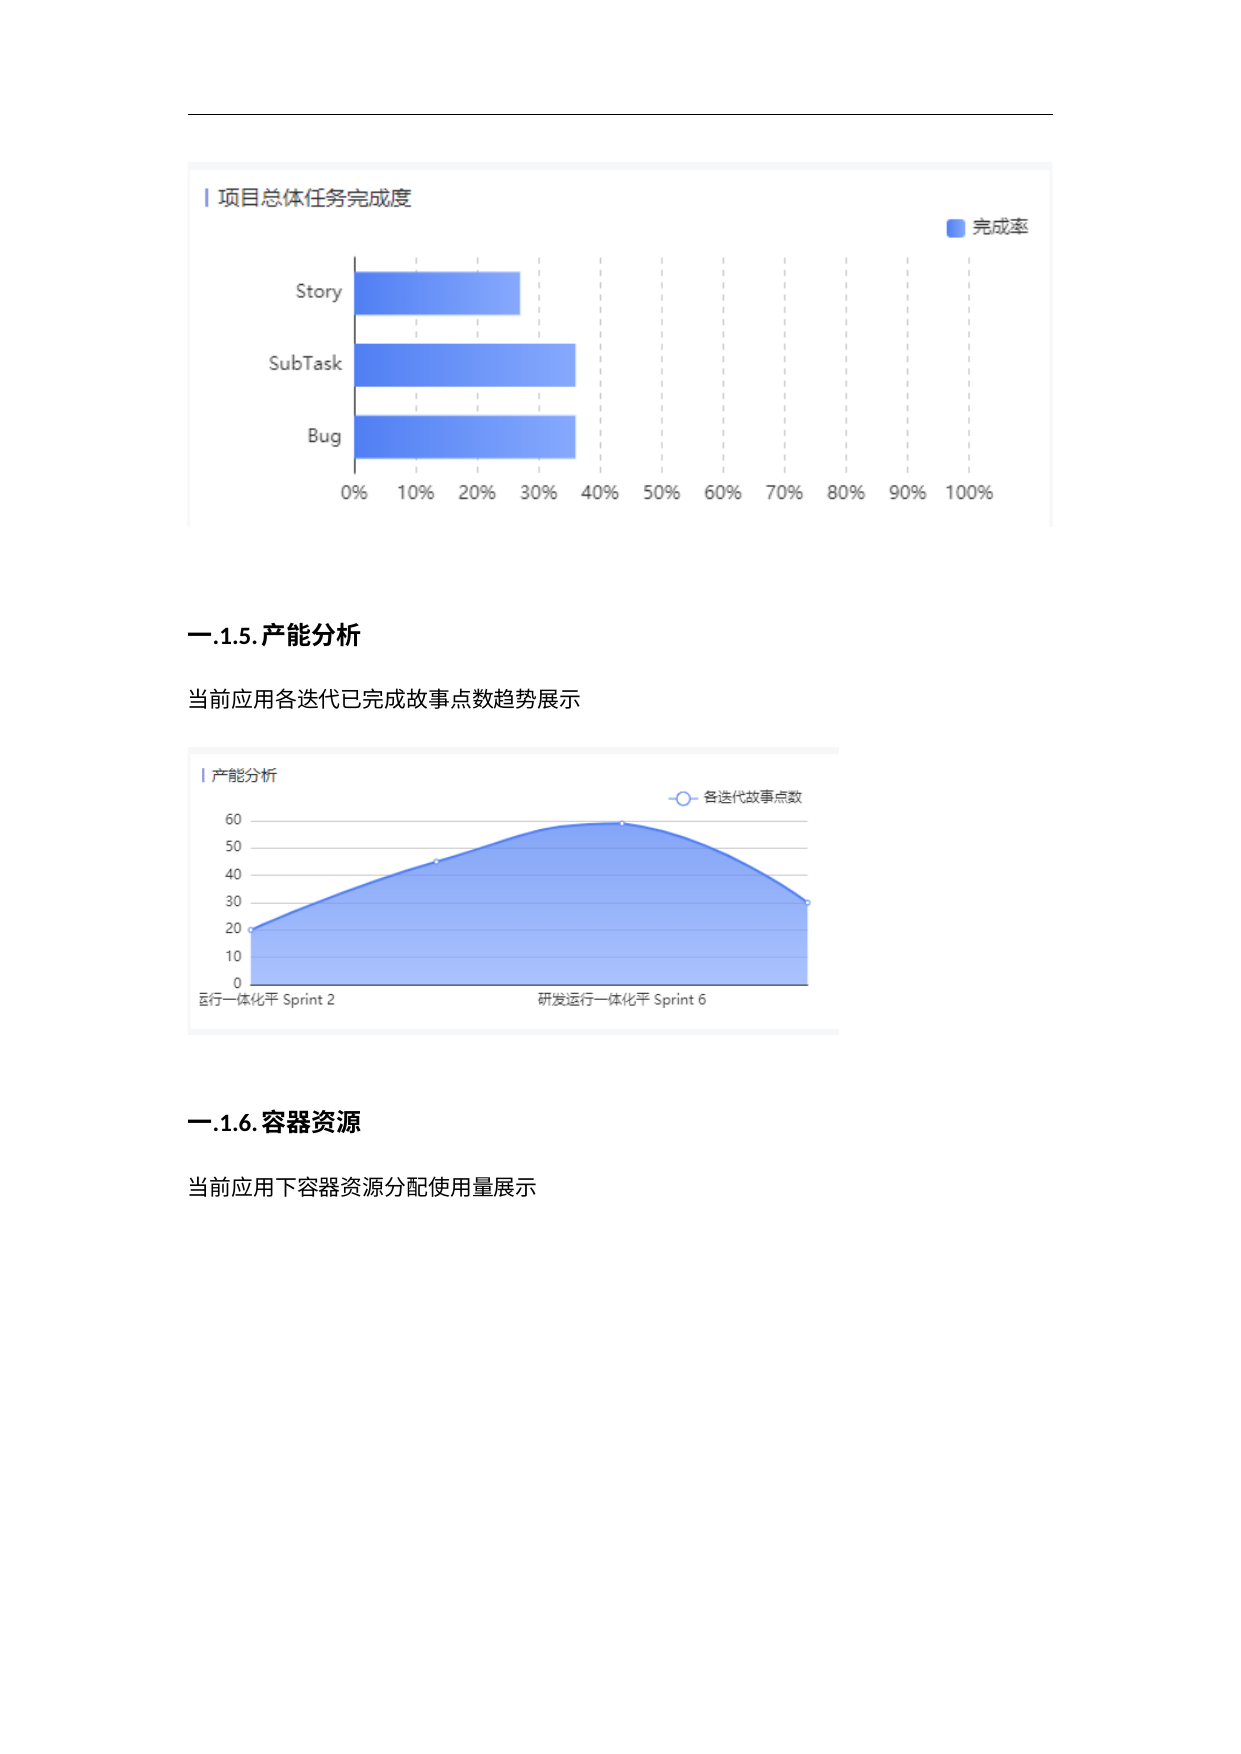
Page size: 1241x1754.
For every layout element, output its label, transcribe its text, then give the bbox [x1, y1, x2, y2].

text 当前应用各迭代已完成故事点数趋势展示 [187, 682, 1053, 714]
subtitle 容器资源 [187, 1088, 1053, 1153]
subtitle 产能分析 [187, 601, 1053, 666]
picture [187, 747, 839, 1035]
picture [187, 162, 1053, 527]
text 当前应用下容器资源分配使用量展示 [187, 1169, 1053, 1202]
